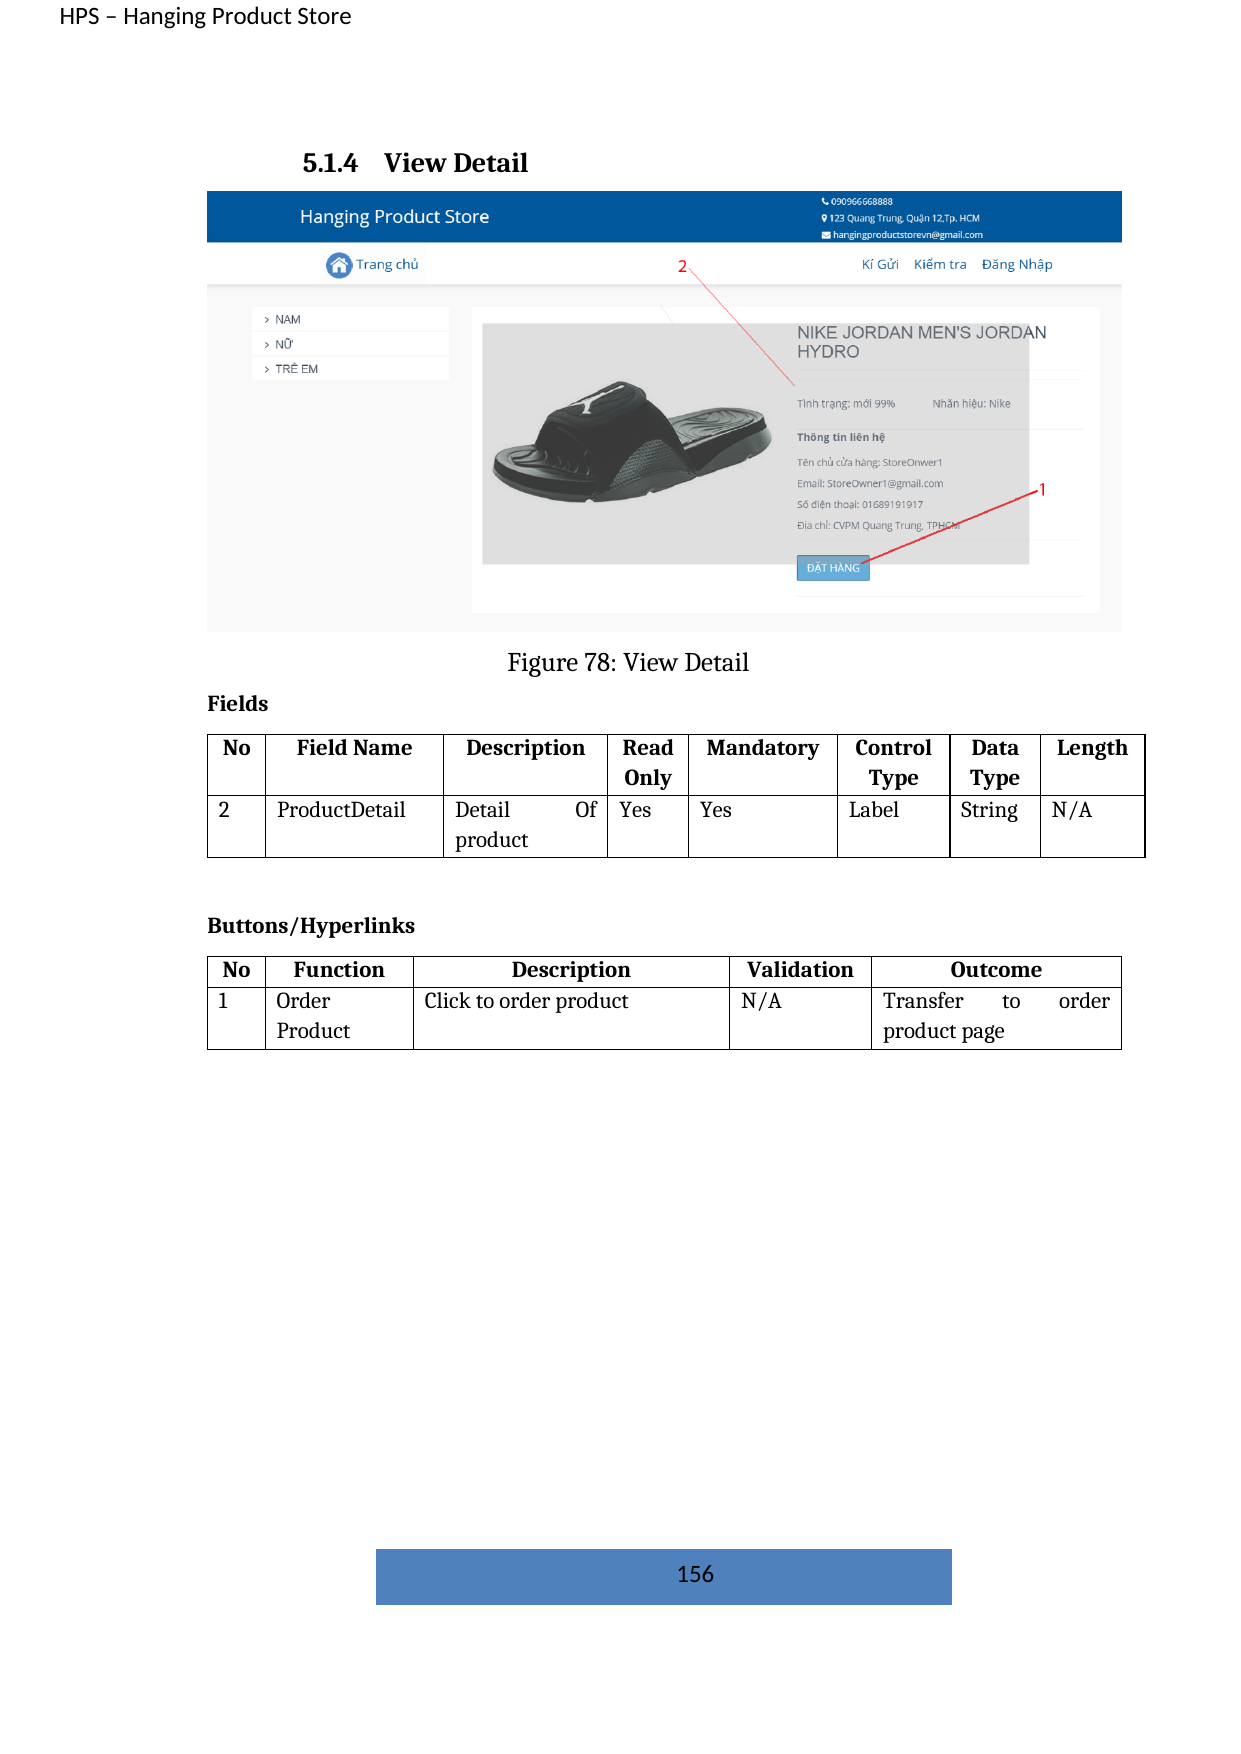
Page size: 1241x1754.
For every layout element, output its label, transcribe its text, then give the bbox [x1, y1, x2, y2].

table_header Length [1041, 735, 1144, 795]
text Buttons/Hyperlinks [207, 913, 1122, 939]
table_cell Yes [608, 796, 688, 857]
text Fields [207, 691, 1122, 717]
table_header Description [444, 735, 607, 795]
table_cell ProductDetail [266, 796, 443, 857]
table_header No [208, 735, 265, 795]
table_header Control Type [838, 735, 949, 795]
table_header Read Only [608, 735, 688, 795]
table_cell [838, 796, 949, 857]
table_header Field Name [266, 735, 443, 795]
table_header Mandatory [689, 735, 837, 795]
table_header Data Type [951, 735, 1040, 795]
table_cell Detail Of product [444, 796, 607, 857]
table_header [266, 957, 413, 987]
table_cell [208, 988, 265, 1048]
table_cell 2 [208, 796, 265, 857]
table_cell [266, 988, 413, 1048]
subtitle View Detail [303, 147, 1122, 179]
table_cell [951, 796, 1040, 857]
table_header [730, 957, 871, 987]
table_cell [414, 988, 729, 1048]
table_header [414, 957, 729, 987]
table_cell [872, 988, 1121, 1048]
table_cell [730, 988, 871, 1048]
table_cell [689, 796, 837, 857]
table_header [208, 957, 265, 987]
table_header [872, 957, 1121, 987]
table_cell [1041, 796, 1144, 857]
picture [207, 191, 1122, 632]
